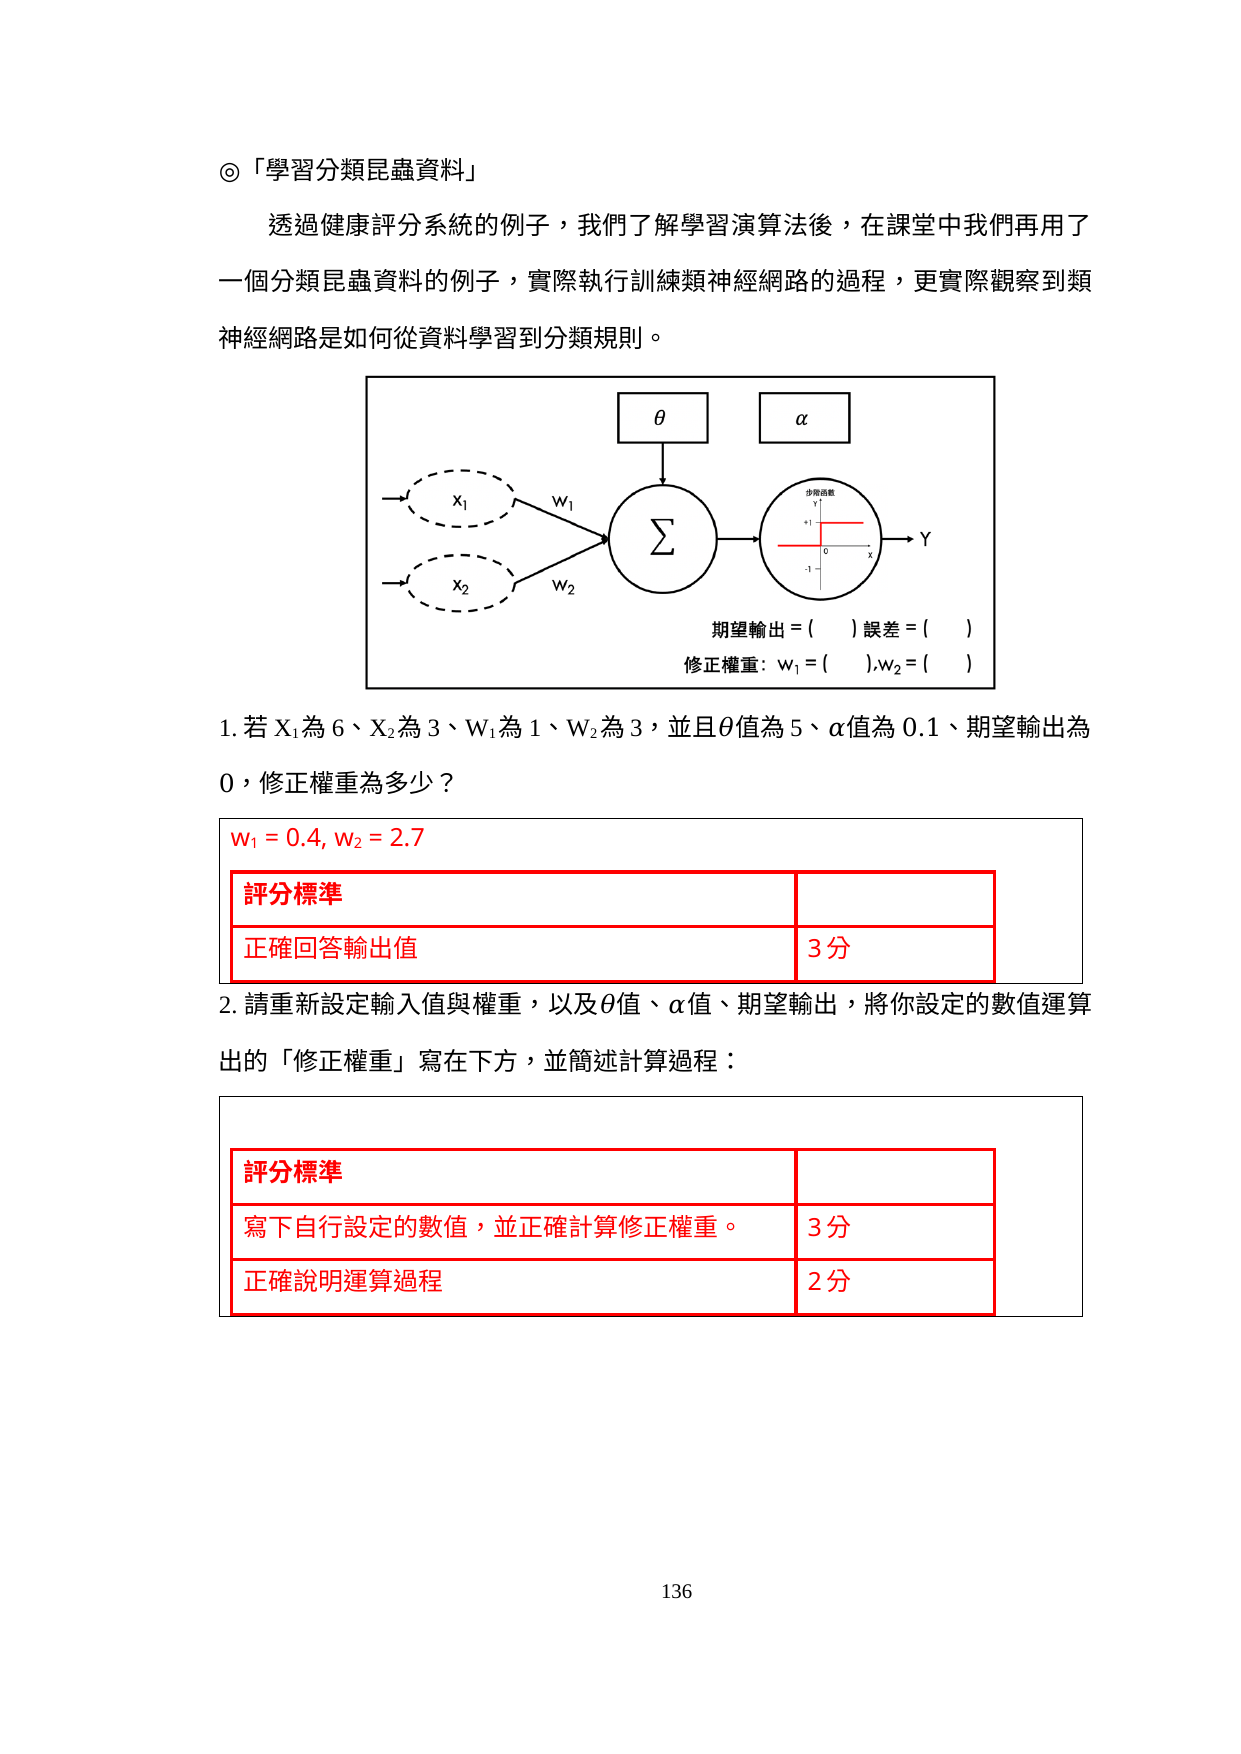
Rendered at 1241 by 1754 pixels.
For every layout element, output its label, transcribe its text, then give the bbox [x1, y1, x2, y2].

text 2. 請重新設定輸入值與權重，以及𝜃值、𝛼值、期望輸出，將你設定的數值運算出的「修正權重」寫在下方，並簡述計算過程： [218, 984, 1092, 1078]
text 1. 若X1為6、X2為3、W1為1、W2為3，並且𝜃值為5、𝛼值為0.1、期望輸出為0，修正權重為多少？ [218, 706, 1092, 800]
table_header [220, 1097, 1082, 1316]
text ◎「學習分類昆蟲資料」 [218, 151, 1092, 187]
text 透過健康評分系統的例子，我們了解學習演算法後，在課堂中我們再用了一個分類昆蟲資料的例子，實際執行訓練類神經網路的過程，更實際觀察到類神經網路是如何從資料學習到分類規則。 [218, 205, 1092, 355]
table_header w1 = 0.4, w2 = 2.7 [220, 819, 1082, 983]
picture [363, 373, 998, 692]
